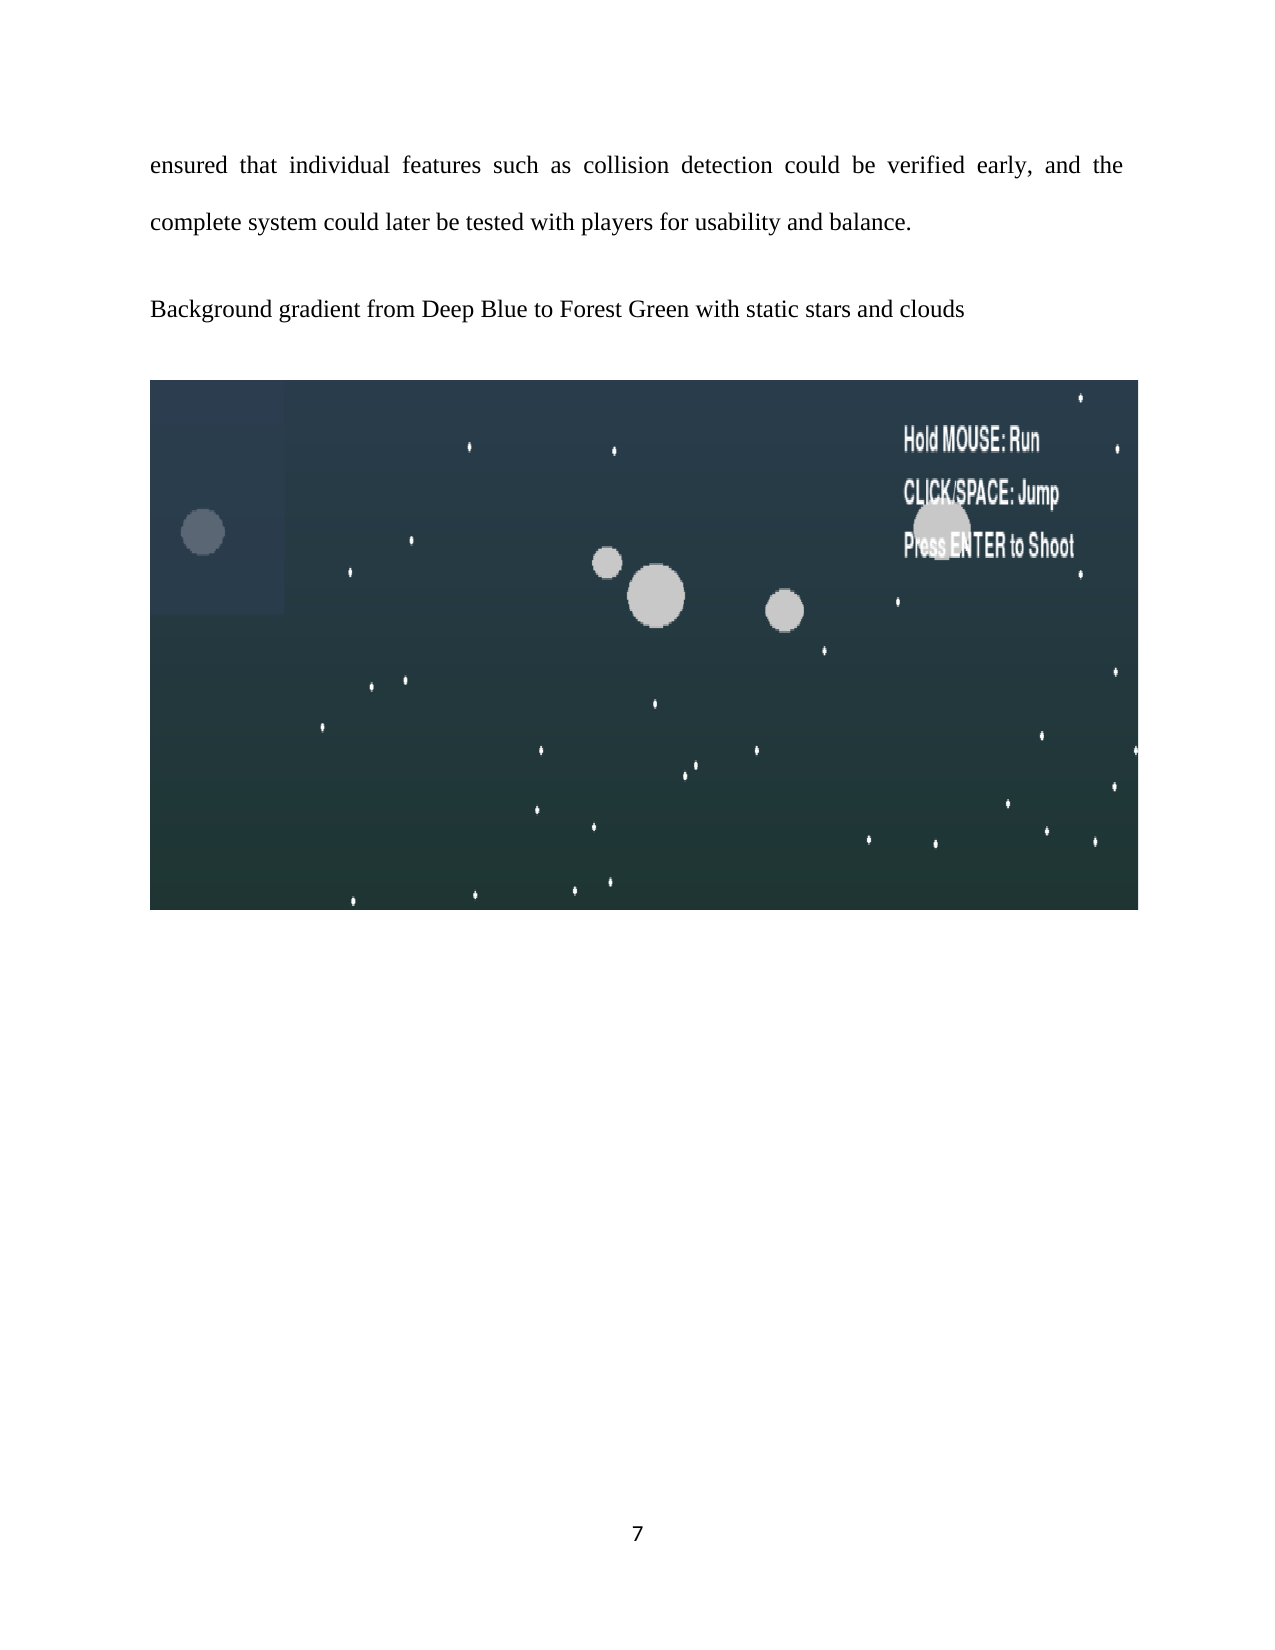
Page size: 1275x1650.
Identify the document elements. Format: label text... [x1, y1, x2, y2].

text Background gradient from Deep Blue to Forest Green with static stars and clouds [150, 294, 1125, 323]
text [150, 150, 1125, 236]
picture [150, 380, 1139, 910]
